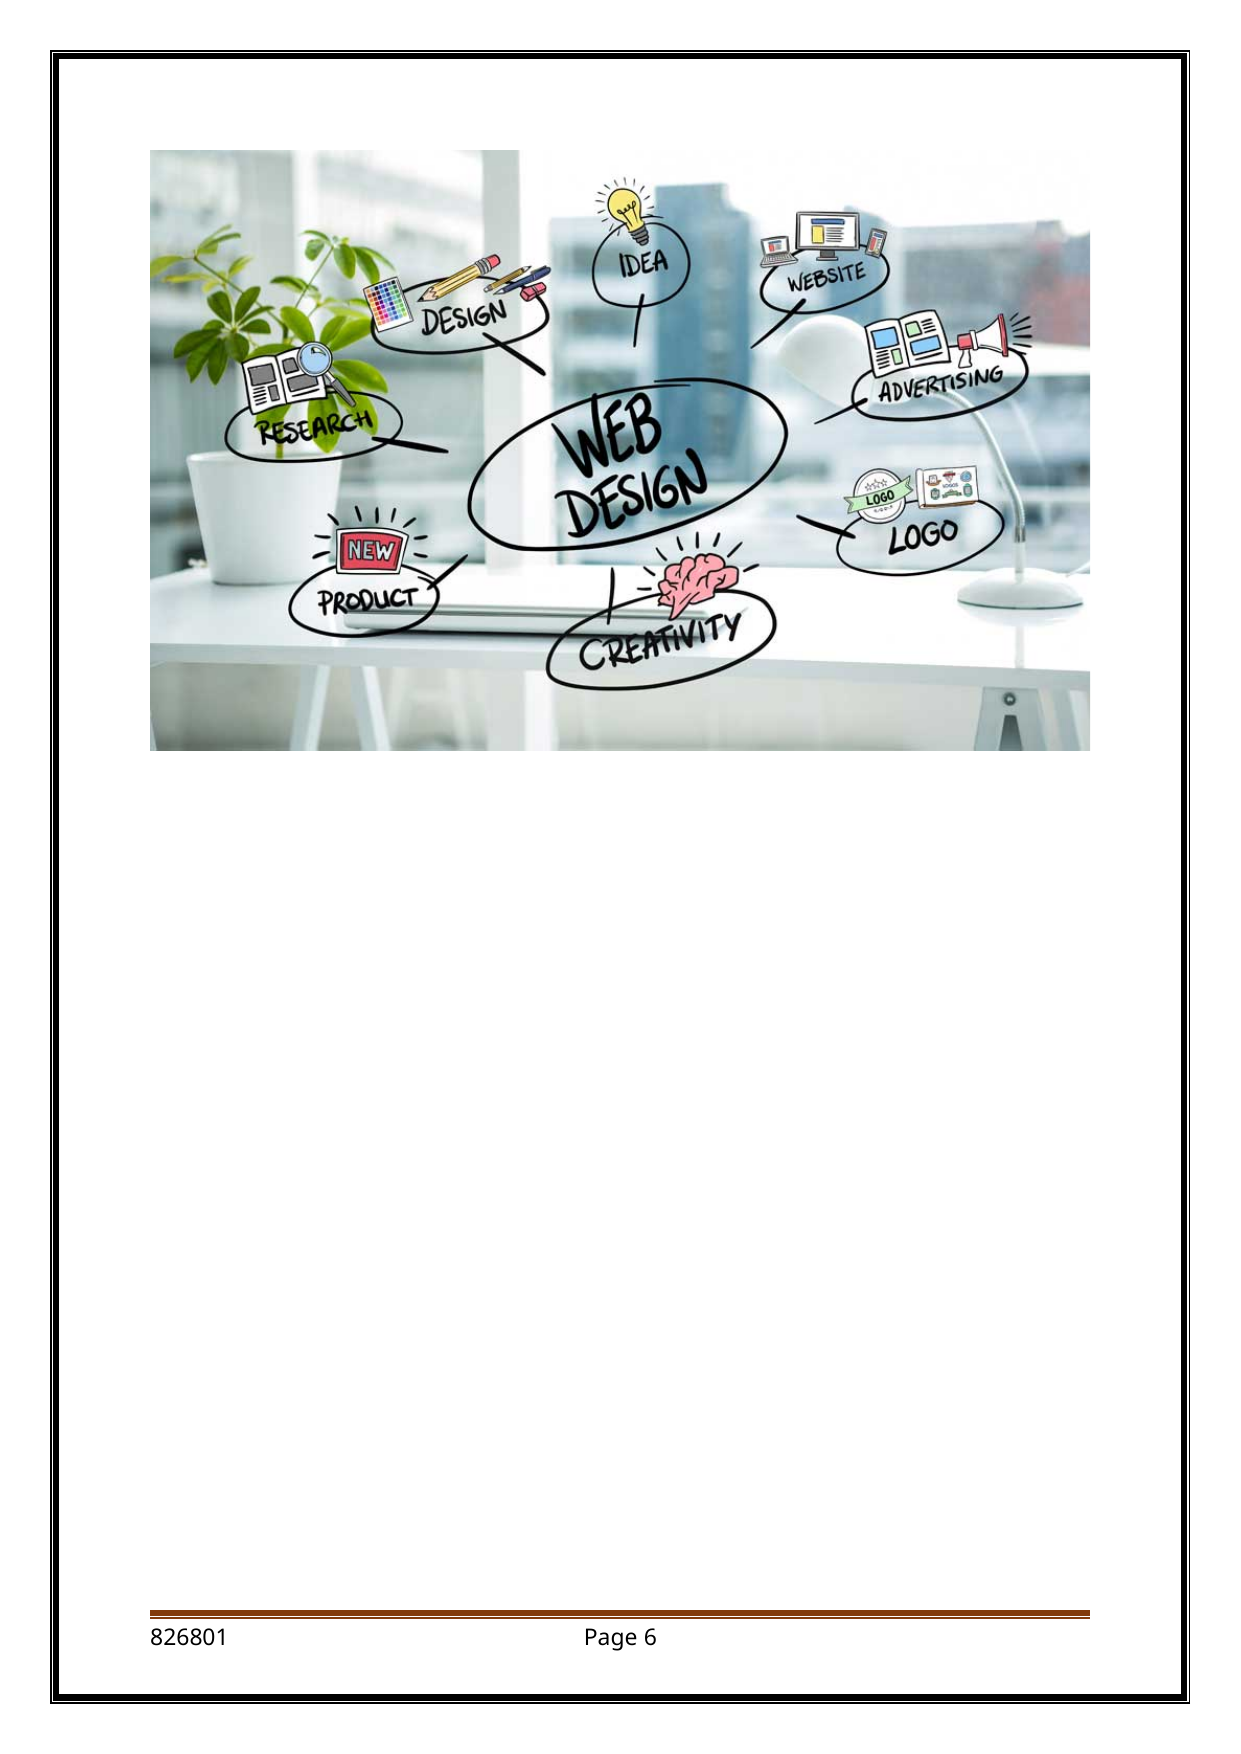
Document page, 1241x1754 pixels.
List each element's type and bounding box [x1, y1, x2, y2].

picture [150, 150, 1091, 751]
